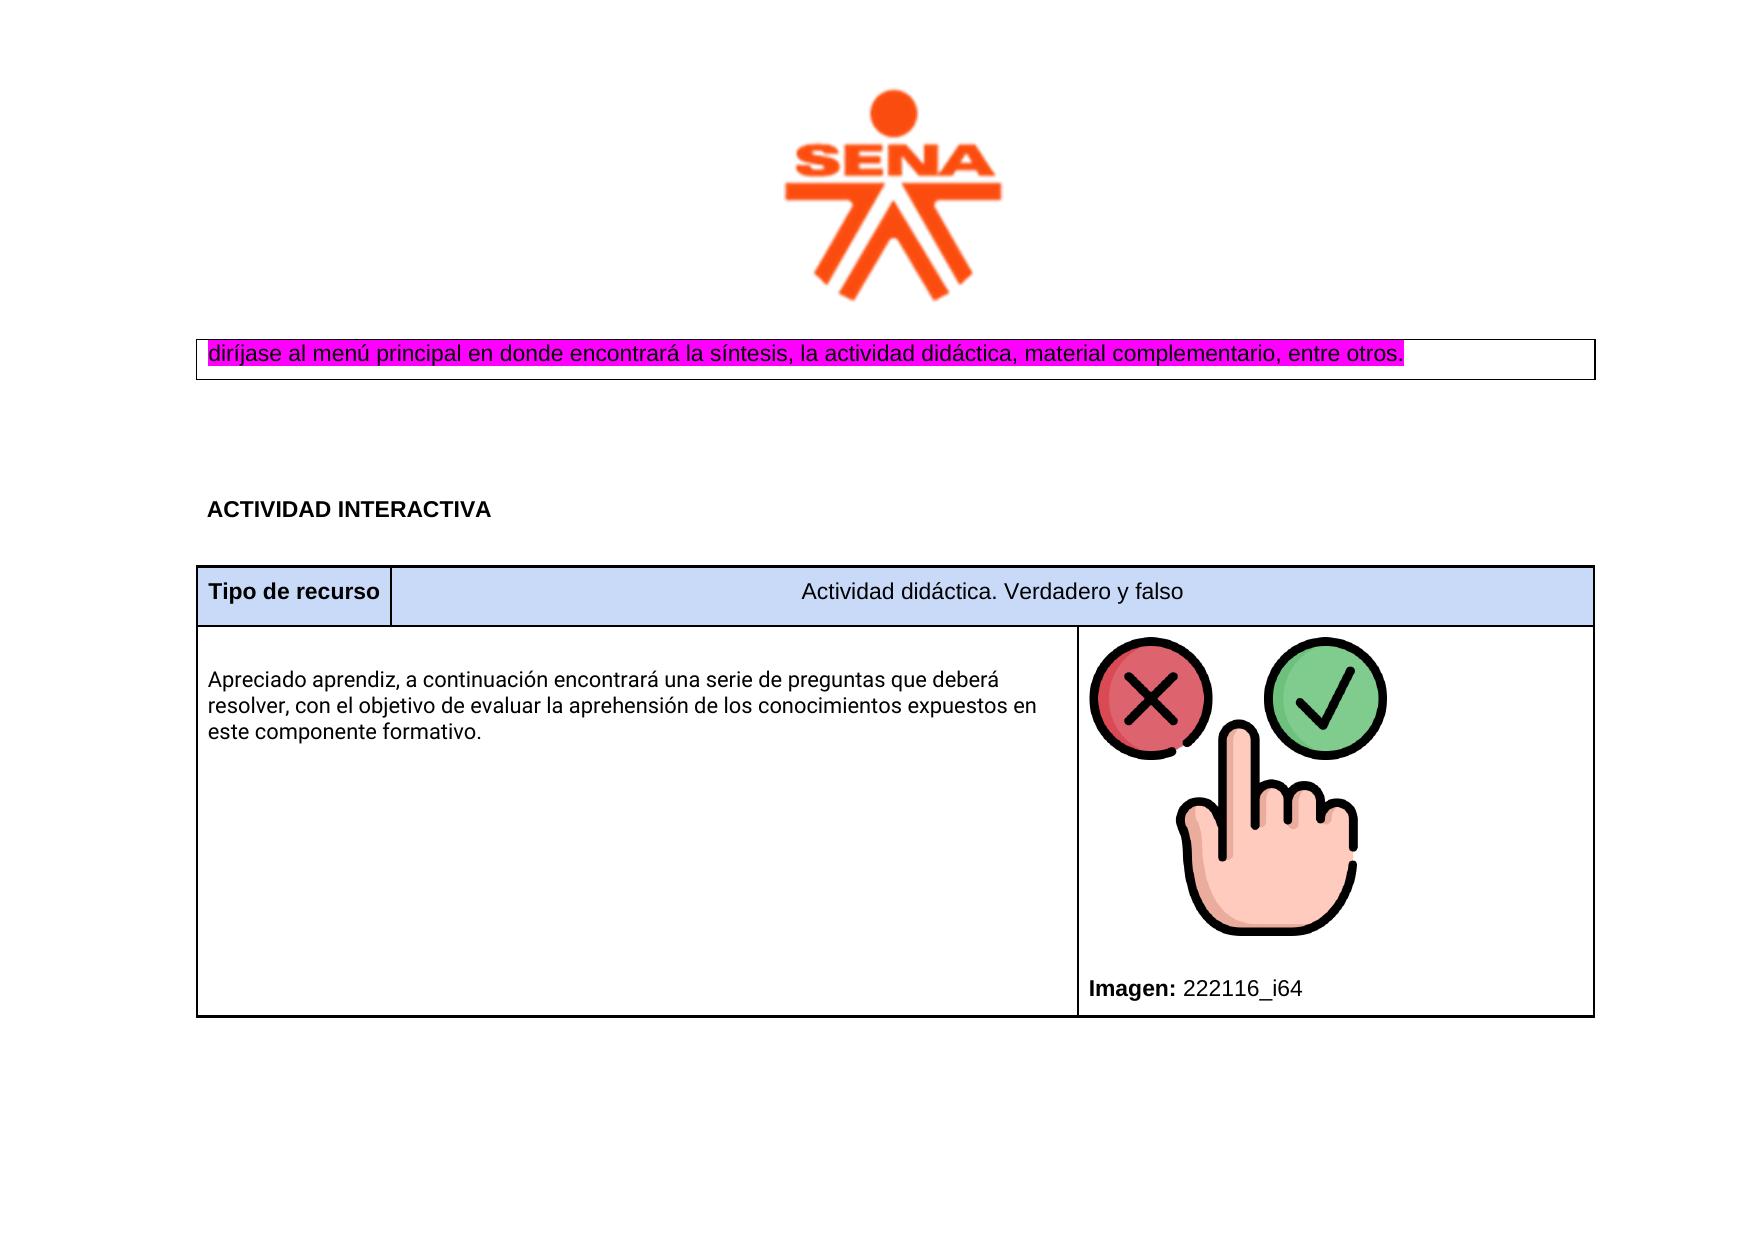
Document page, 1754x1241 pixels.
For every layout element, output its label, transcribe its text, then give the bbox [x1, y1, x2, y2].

picture [1088, 637, 1388, 936]
text ACTIVIDAD INTERACTIVA [207, 496, 1577, 523]
table_header Actividad didáctica. Verdadero y falso [392, 568, 1593, 625]
table_header Tipo de recurso [198, 568, 390, 625]
table_cell Imagen: 222116_i64 [1079, 627, 1593, 1015]
picture [766, 75, 1018, 313]
table_cell Apreciado aprendiz, a continuación encontrará una serie de preguntas que deberá resolver, con el objetivo de evaluar la aprehensión de los conocimientos expuestos en este componente formativo. [198, 627, 1077, 1015]
